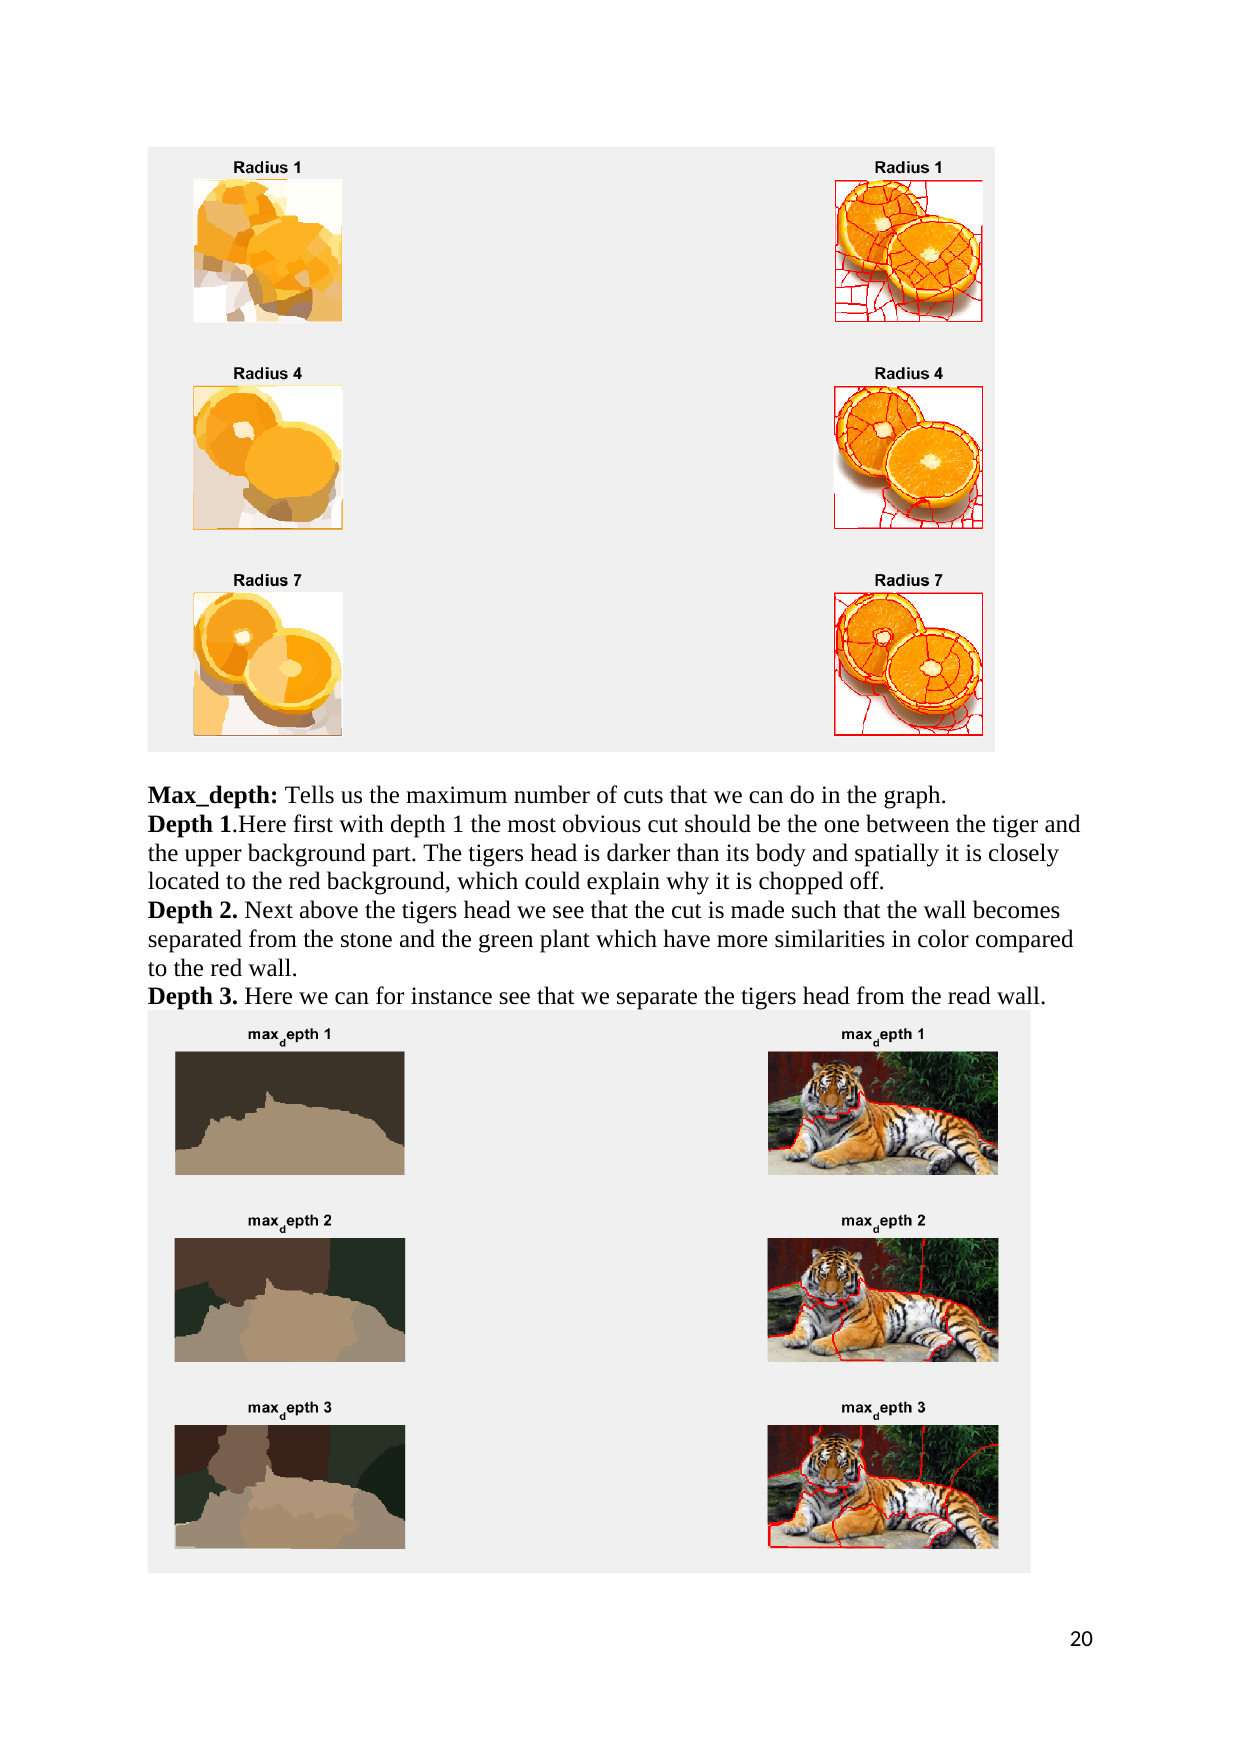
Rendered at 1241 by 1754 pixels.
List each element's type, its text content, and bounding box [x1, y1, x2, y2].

text Max_depth: Tells us the maximum number of cuts that we can do in the graph. [148, 780, 1093, 809]
text Depth 1.Here first with depth 1 the most obvious cut should be the one between the tiger and the upper background part. The tigers head is darker than its body and spatially it is closely located to the red background, which could explain why it is chopped off. [148, 809, 1093, 895]
picture [147, 1010, 1031, 1573]
text Depth 2. Next above the tigers head we see that the cut is made such that the wall becomes separated from the stone and the green plant which have more similarities in color compared to the red wall. [148, 895, 1093, 981]
text Depth 3. Here we can for instance see that we separate the tigers head from the read wall. [148, 981, 1093, 1010]
picture [147, 147, 995, 752]
